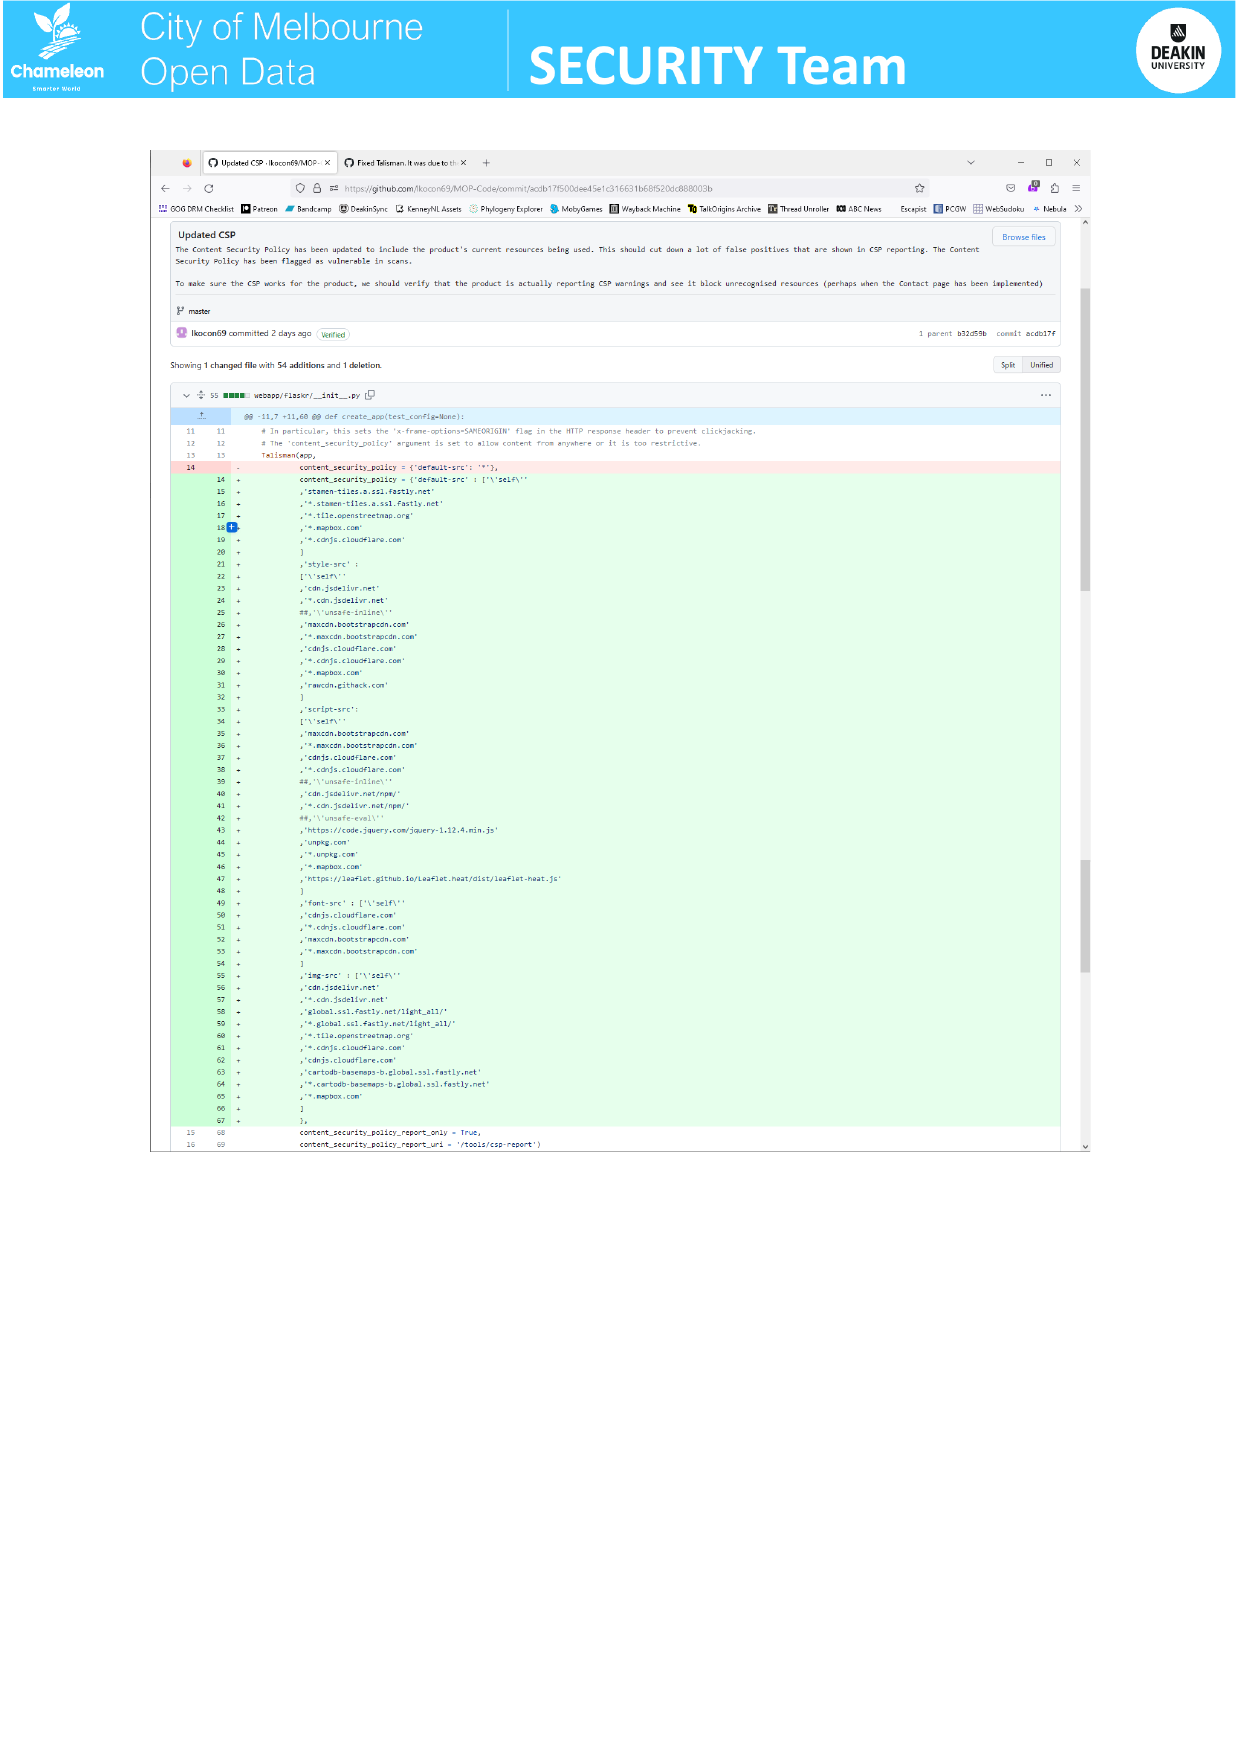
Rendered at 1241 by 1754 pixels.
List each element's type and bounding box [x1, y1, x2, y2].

picture [1, 0, 1236, 97]
picture [150, 150, 1091, 1152]
